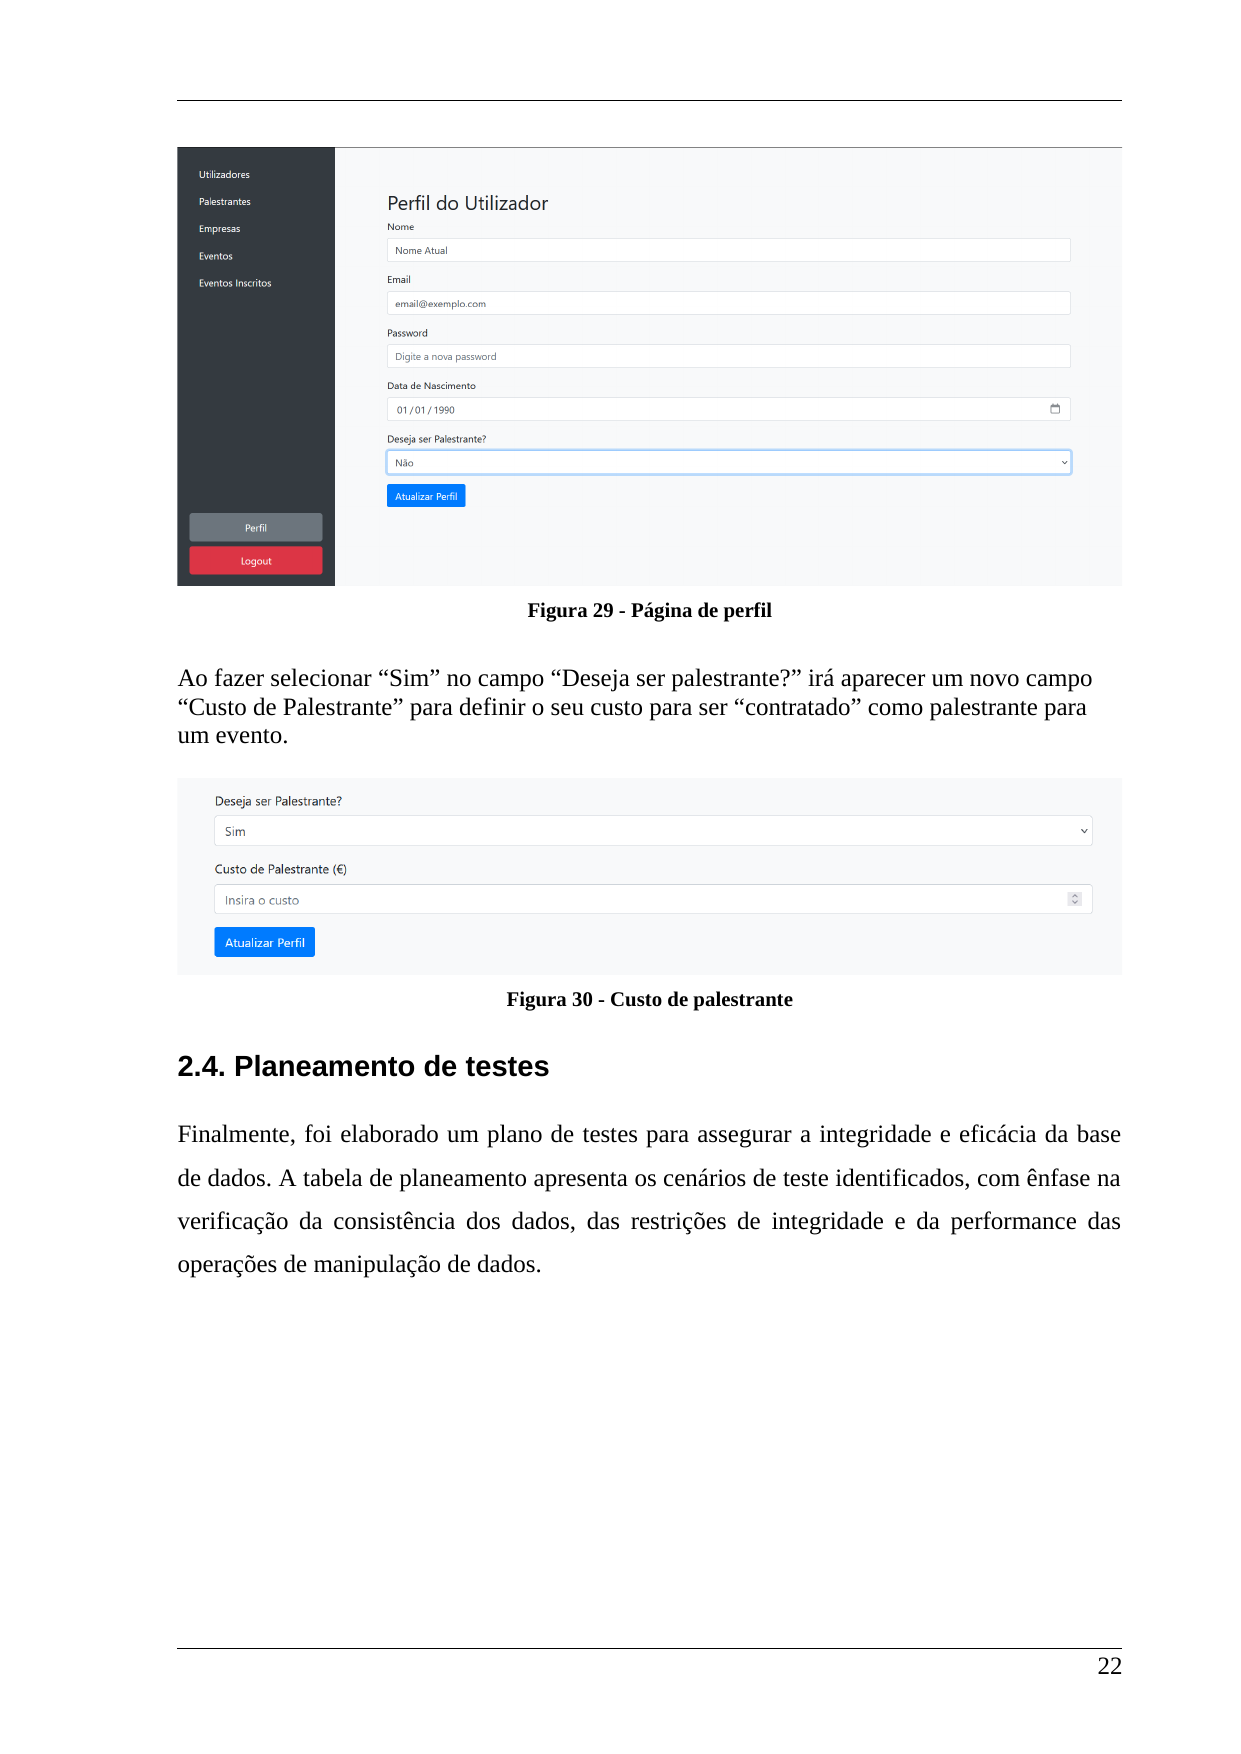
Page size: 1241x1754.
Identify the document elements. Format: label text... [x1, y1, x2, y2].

text Finalmente, foi elaborado um plano de testes para assegurar a integridade e eficácia da base de dados. A tabela de planeamento apresenta os cenários de teste identificados, com ênfase na verificação da consistência dos dados, das restrições de integridade e da performance das operações de manipulação de dados. [177, 1119, 1122, 1278]
text Ao fazer selecionar “Sim” no campo “Deseja ser palestrante?” irá aparecer um novo campo “Custo de Palestrante” para definir o seu custo para ser “contratado” como palestrante para um evento. [177, 663, 1122, 749]
picture [177, 147, 1123, 586]
picture [177, 778, 1123, 975]
text Figura 30 - Custo de palestrante [177, 987, 1122, 1011]
text Figura 29 - Página de perfil [177, 598, 1122, 622]
subtitle Planeamento de testes [177, 1048, 1122, 1082]
